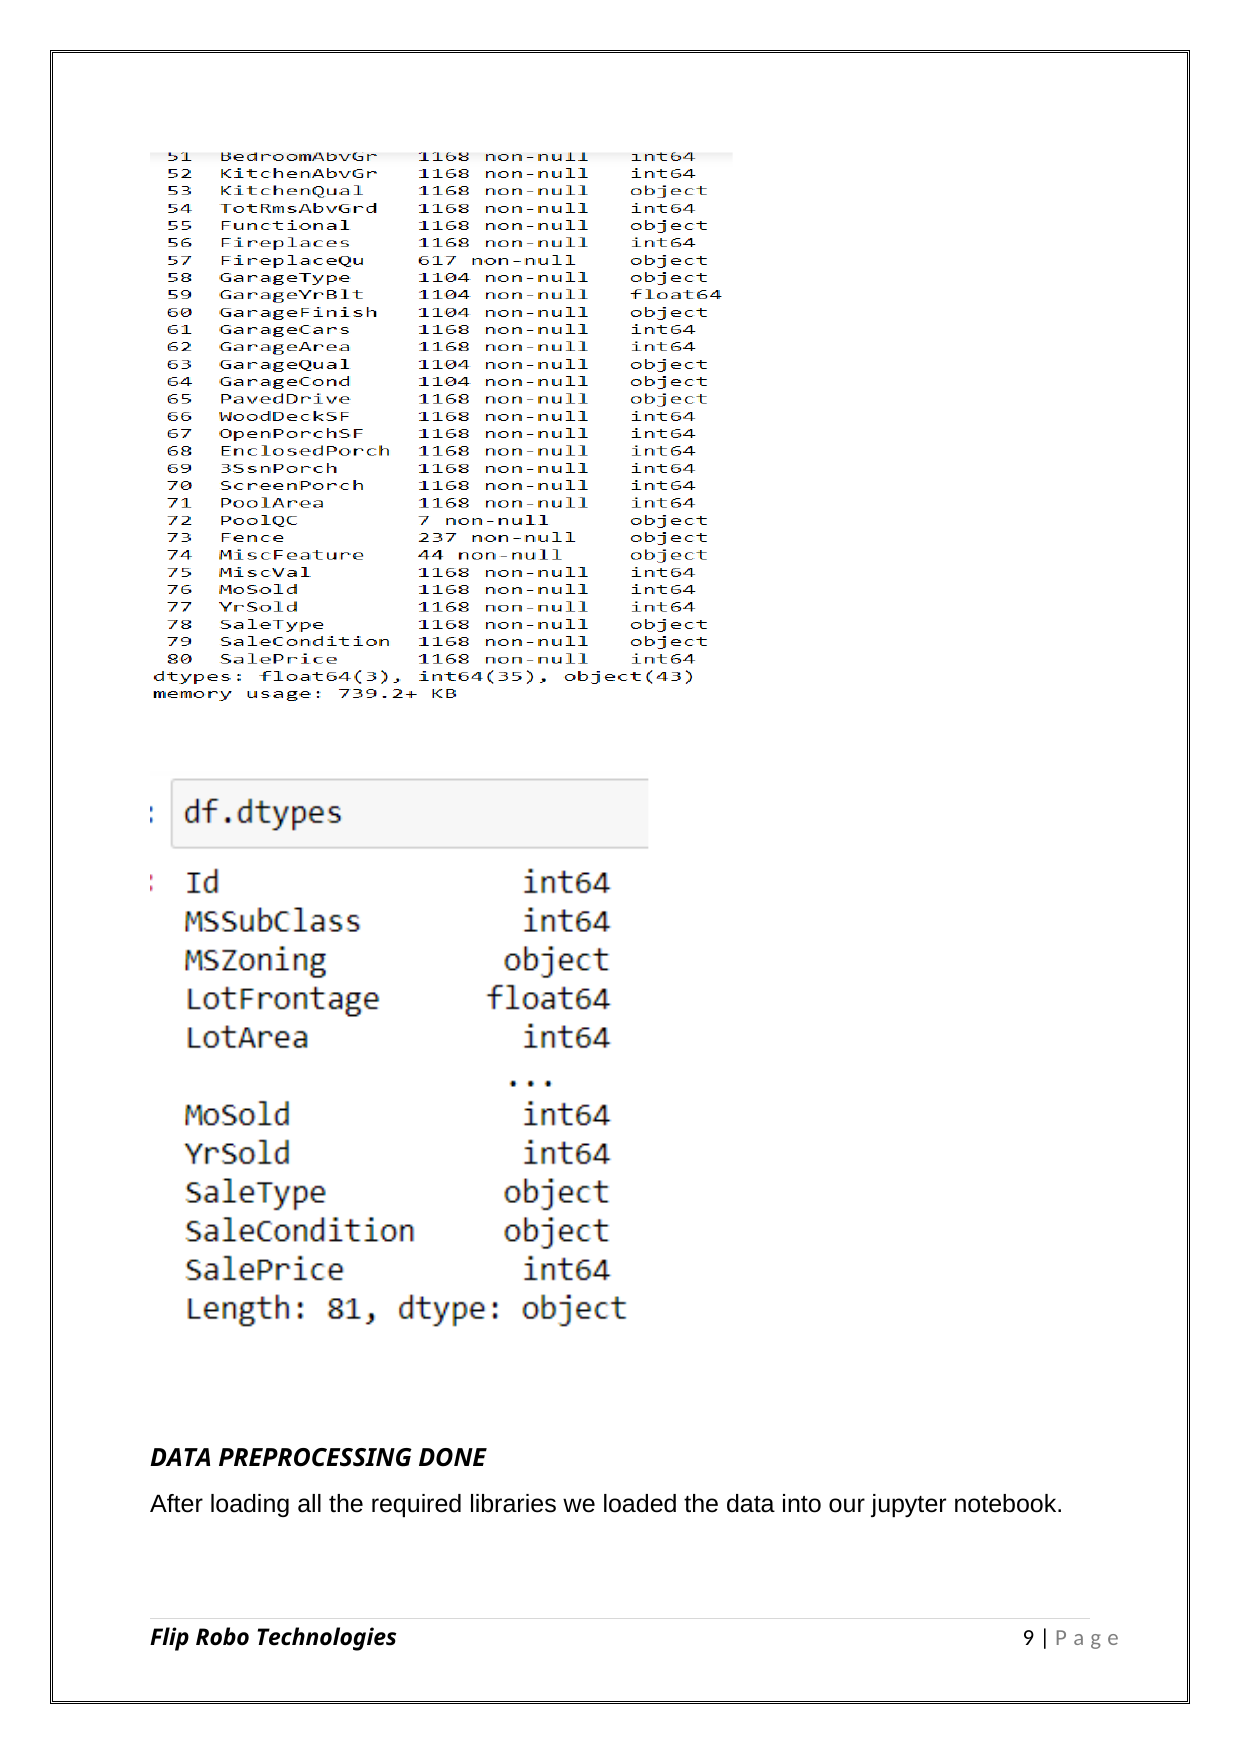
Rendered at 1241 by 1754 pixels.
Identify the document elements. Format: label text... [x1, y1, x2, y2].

picture [150, 771, 649, 1361]
text After loading all the required libraries we loaded the data into our jupyter notebook. [150, 1489, 1090, 1517]
picture [150, 150, 733, 706]
subtitle DATA PREPROCESSING DONE [150, 1439, 1090, 1473]
